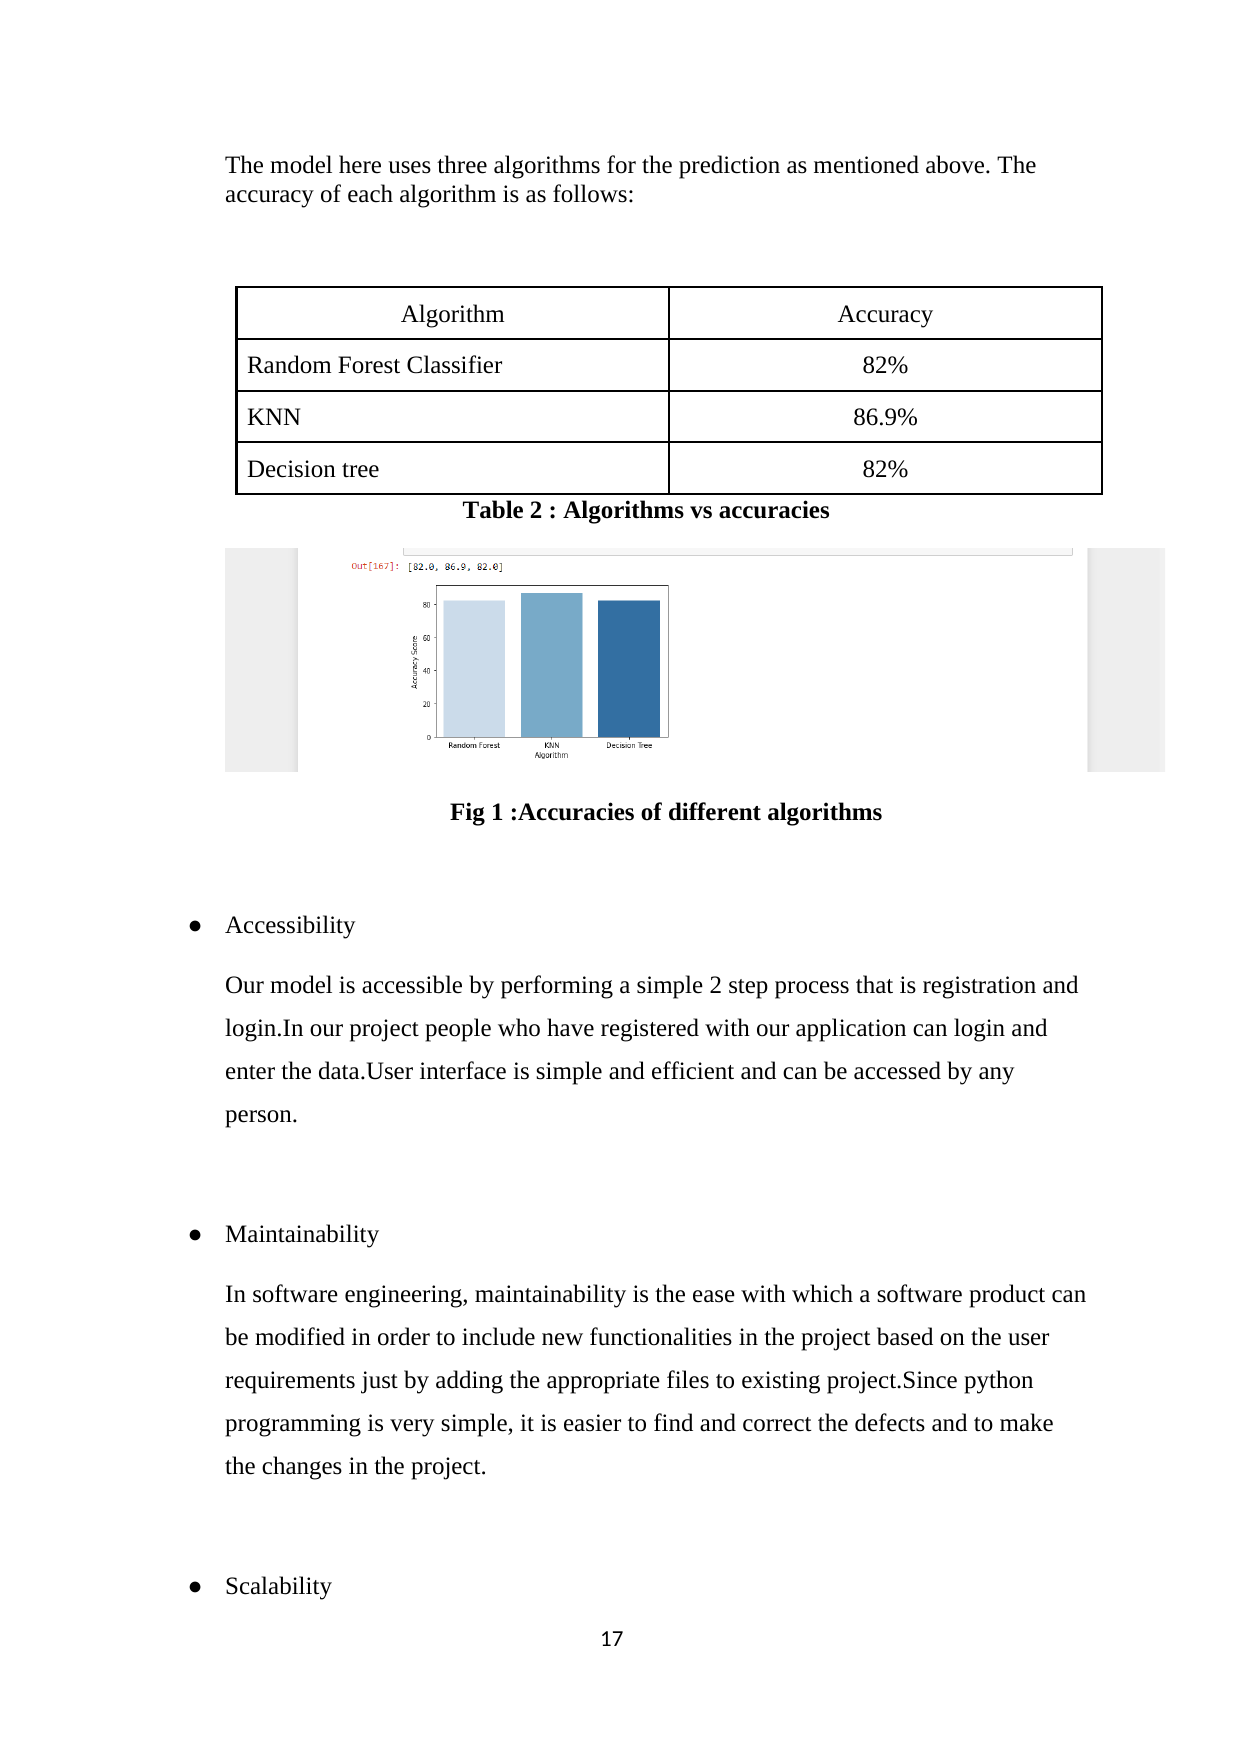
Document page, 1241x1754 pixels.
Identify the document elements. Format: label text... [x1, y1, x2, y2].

text Our model is accessible by performing a simple 2 step process that is registration and login.In our project people who have registered with our application can login and enter the data.User interface is simple and efficient and can be accessed by any person. [225, 970, 1090, 1128]
picture [225, 548, 1166, 772]
text Table 2 : Algorithms vs accuracies [225, 495, 1090, 524]
text In software engineering, maintainability is the ease with which a software product can be modified in order to include new functionalities in the project based on the user requirements just by adding the appropriate files to existing project.Since python programming is very simple, it is easier to find and correct the defects and to make the changes in the project. [225, 1279, 1090, 1480]
table_cell Random Forest Classifier [238, 340, 668, 389]
table_cell 82% [670, 443, 1101, 493]
text The model here uses three algorithms for the prediction as mentioned above. The accuracy of each algorithm is as follows: [225, 150, 1090, 207]
list Maintainability [187, 1219, 1090, 1248]
table_cell KNN [238, 392, 668, 441]
table_header Algorithm [238, 288, 668, 338]
table_cell 86.9% [670, 392, 1101, 441]
table_cell 82% [670, 340, 1101, 389]
list Accessibility [187, 910, 1090, 939]
text Fig 1 :Accuracies of different algorithms [225, 797, 1090, 825]
table_header Accuracy [670, 288, 1101, 338]
list Scalability [187, 1571, 1090, 1599]
table_cell Decision tree [238, 443, 668, 493]
